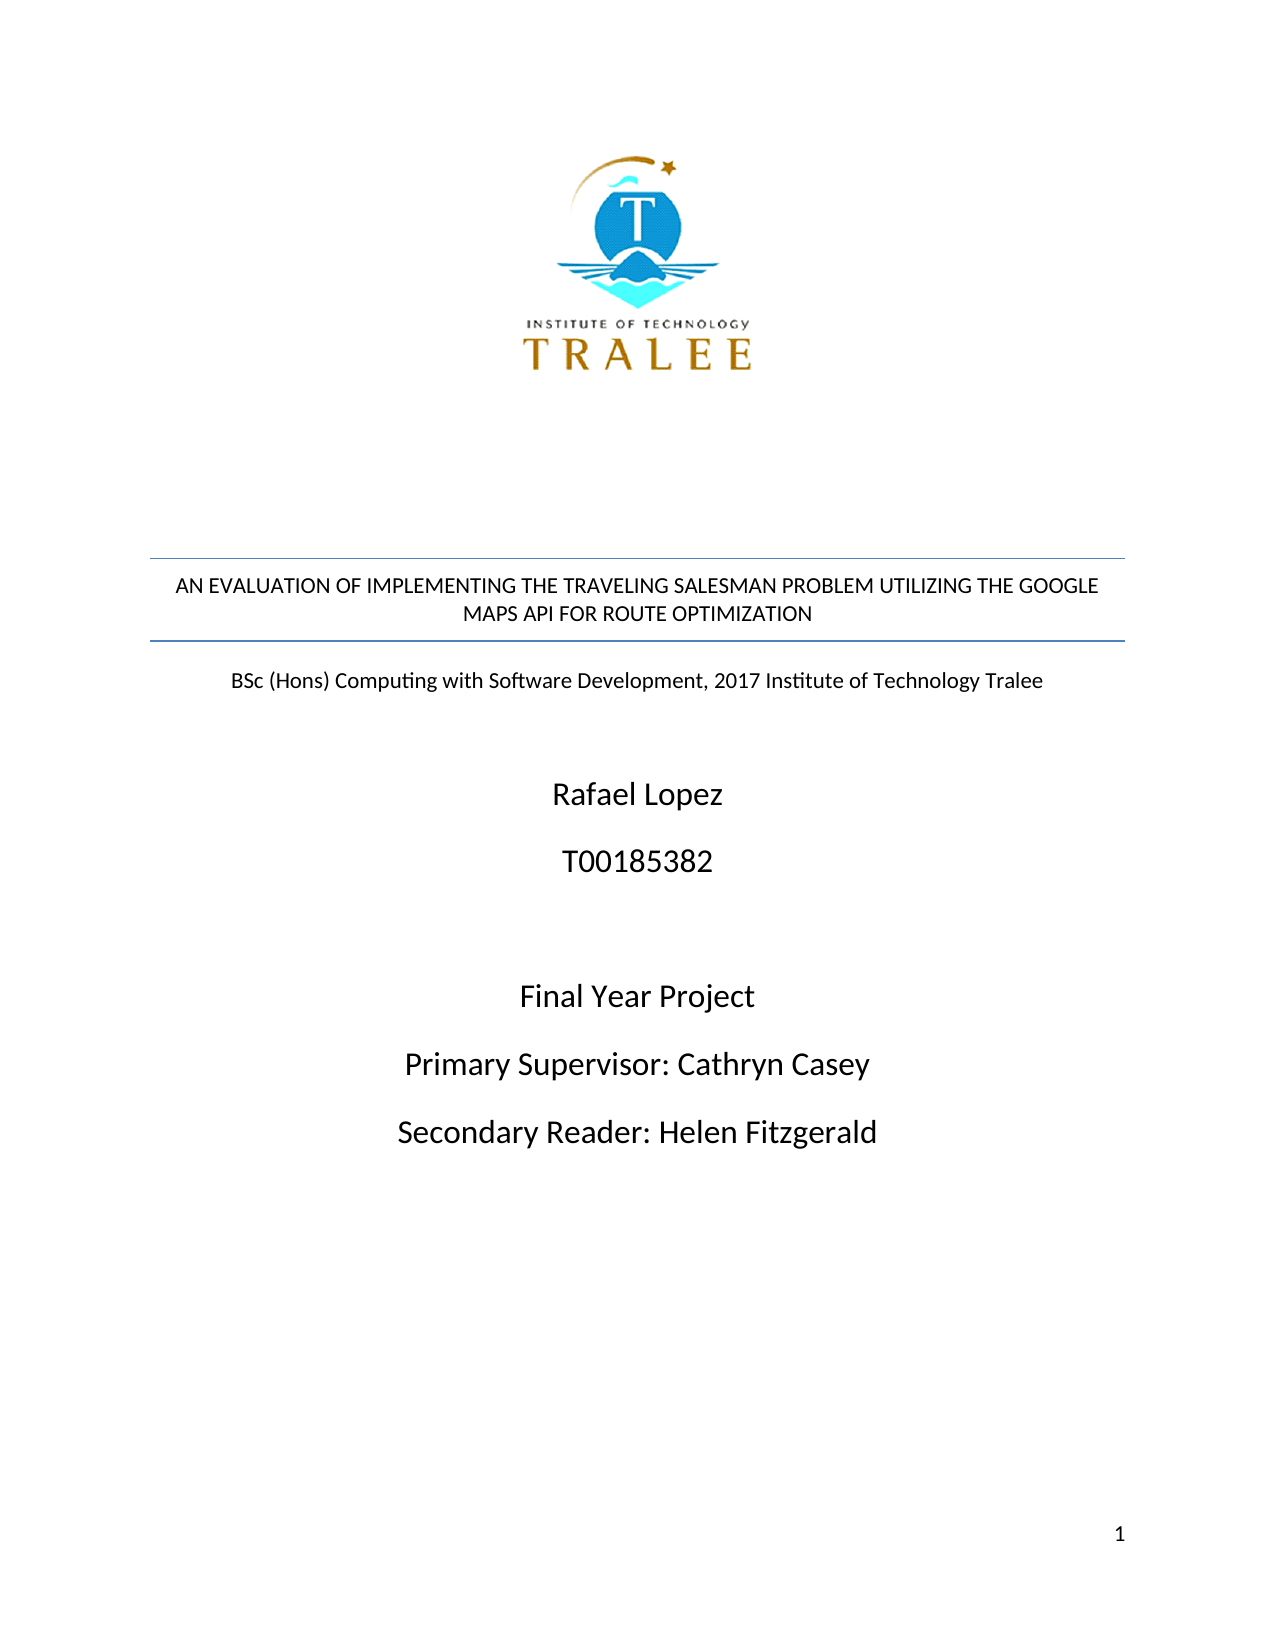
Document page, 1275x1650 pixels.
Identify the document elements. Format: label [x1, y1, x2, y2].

picture [513, 150, 762, 374]
